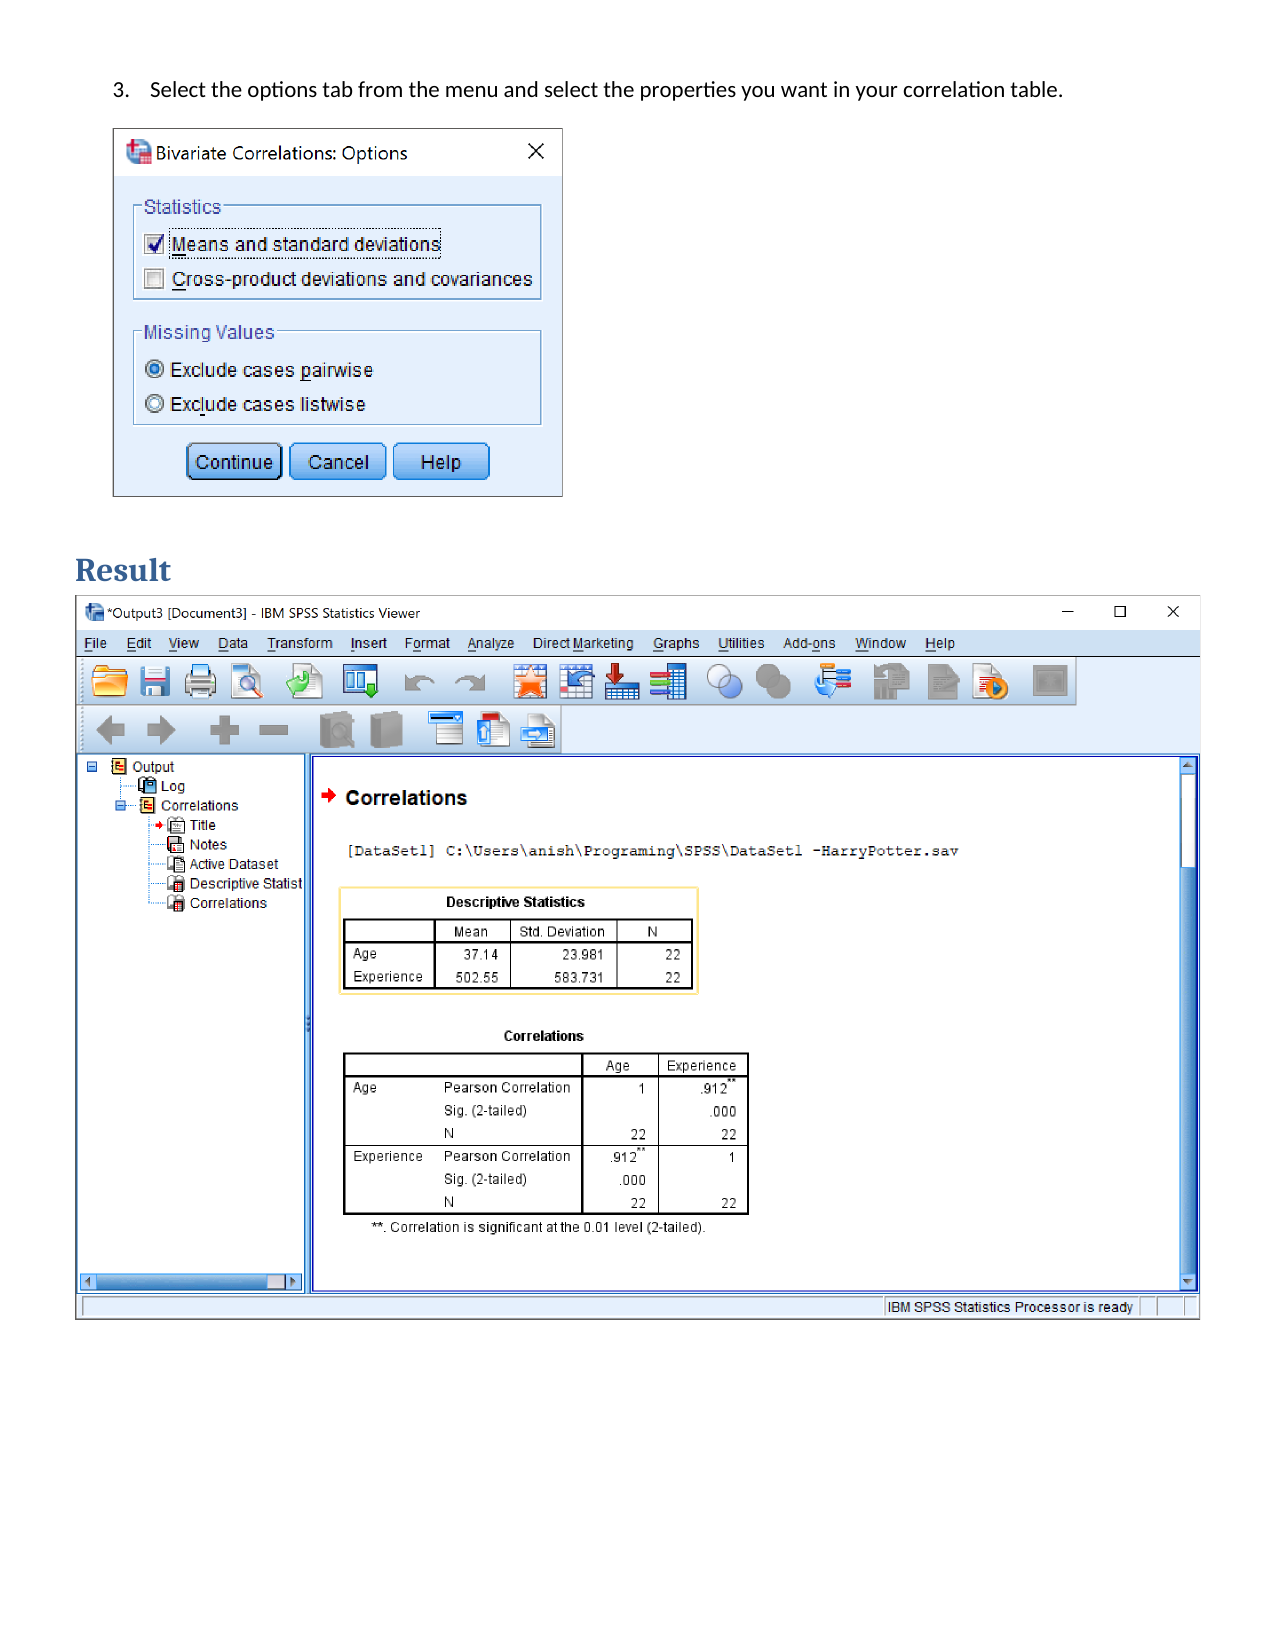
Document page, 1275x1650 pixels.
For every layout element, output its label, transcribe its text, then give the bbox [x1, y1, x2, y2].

picture [112, 128, 563, 497]
list Select the options tab from the menu and select the properties you want in your correlation table. [112, 75, 1200, 103]
subtitle Result [75, 551, 1200, 589]
picture [75, 595, 1200, 1320]
